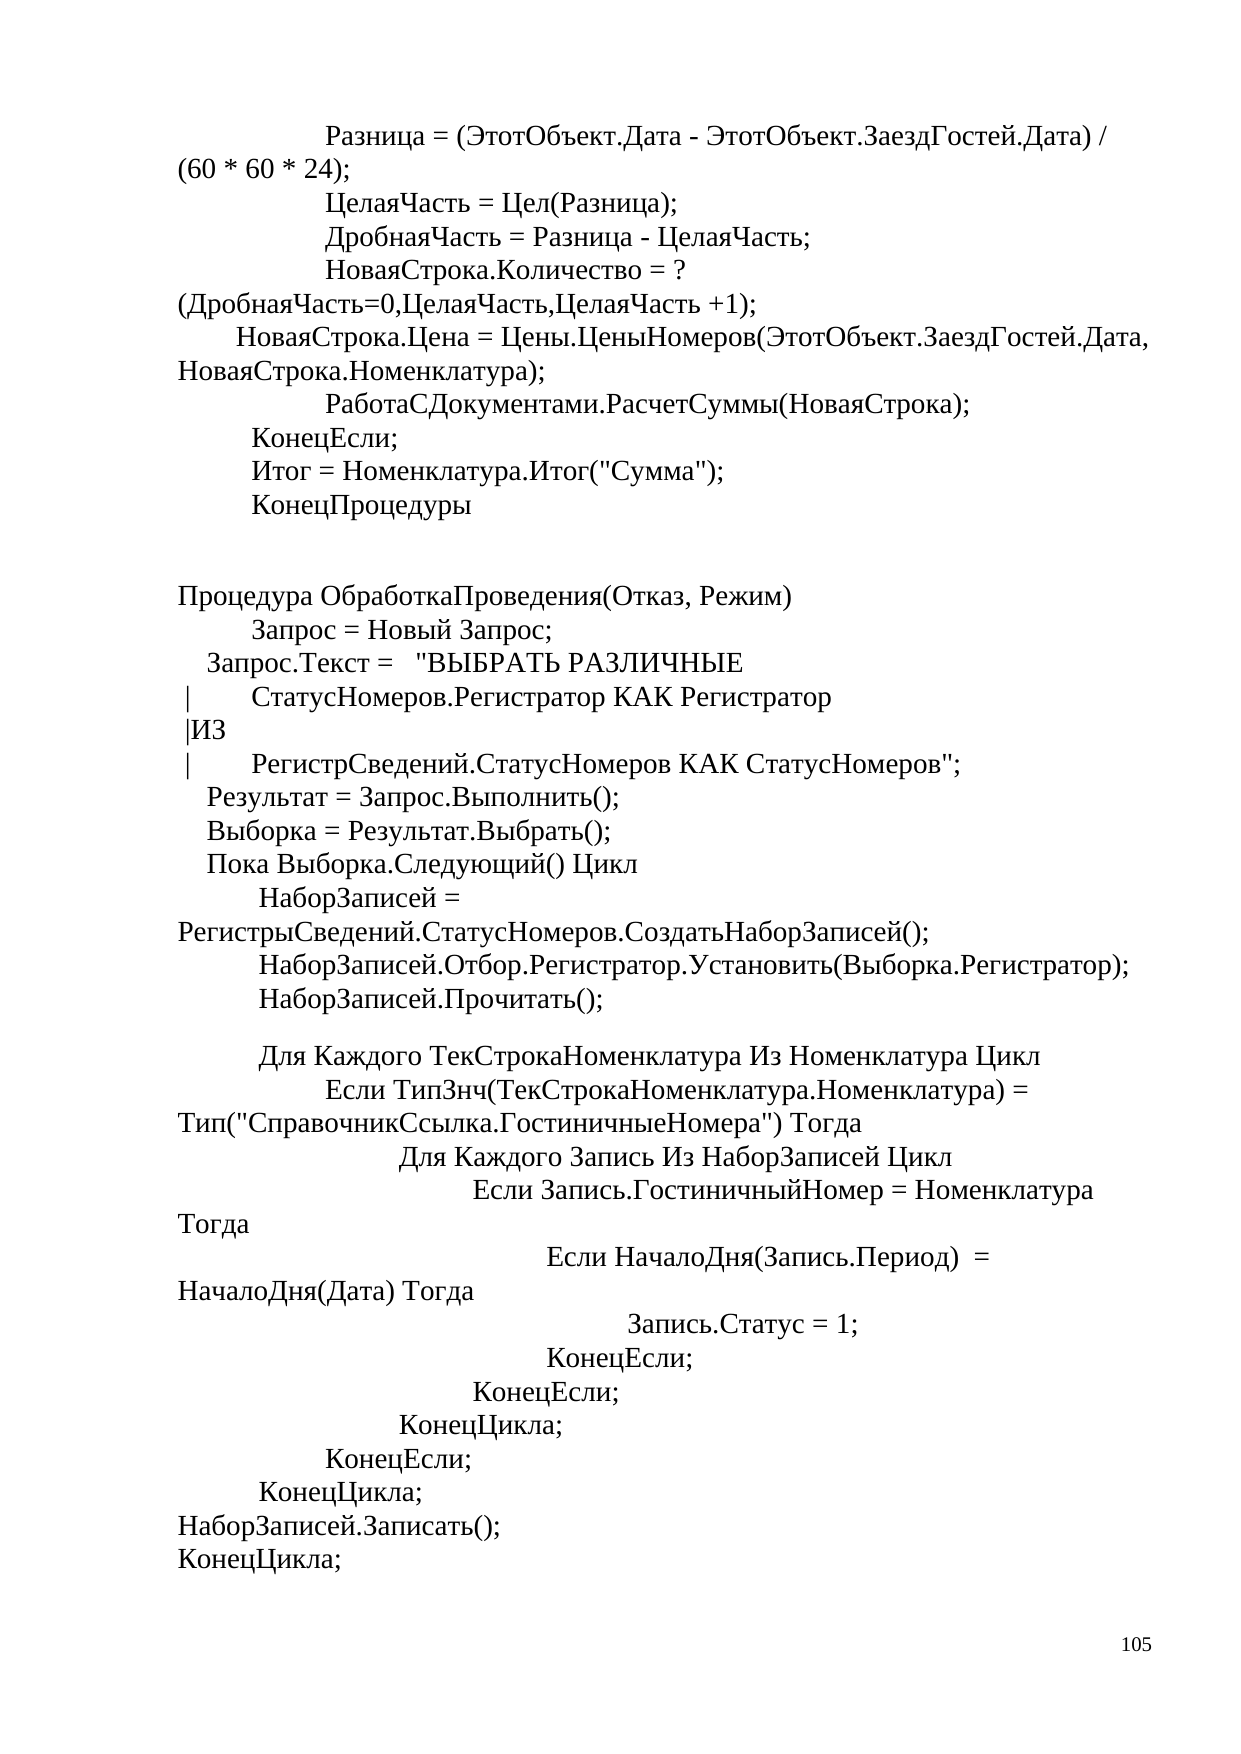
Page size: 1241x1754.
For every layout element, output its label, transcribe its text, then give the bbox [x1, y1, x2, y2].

text Процедура ОбработкаПроведения(Отказ, Режим) [177, 578, 1152, 612]
text Для Каждого Запись Из НаборЗаписей Цикл [177, 1139, 1152, 1172]
text Пока Выборка.Следующий() Цикл [177, 847, 1152, 880]
text Для Каждого ТекСтрокаНоменклатура Из Номенклатура Цикл [177, 1038, 1152, 1072]
text Выборка = Результат.Выбрать(); [177, 813, 1152, 847]
text КонецЕсли; [177, 1340, 1152, 1374]
text НаборЗаписей = РегистрыСведений.СтатусНомеров.СоздатьНаборЗаписей(); [177, 880, 1152, 947]
text ДробнаяЧасть = Разница - ЦелаяЧасть; [177, 219, 1152, 252]
text КонецЕсли; [177, 1441, 1152, 1474]
text КонецЕсли; [177, 1374, 1152, 1407]
text РаботаСДокументами.РасчетСуммы(НоваяСтрока); [177, 386, 1152, 420]
text | СтатусНомеров.Регистратор КАК Регистратор [177, 679, 1152, 712]
text ЦелаяЧасть = Цел(Разница); [177, 185, 1152, 219]
text Разница = (ЭтотОбъект.Дата - ЭтотОбъект.ЗаездГостей.Дата) / (60 * 60 * 24); [177, 118, 1152, 185]
text | РегистрСведений.СтатусНомеров КАК СтатусНомеров"; [177, 746, 1152, 779]
text |ИЗ [177, 712, 1152, 746]
text КонецЦикла; [177, 1541, 1152, 1575]
text НаборЗаписей.Отбор.Регистратор.Установить(Выборка.Регистратор); [177, 947, 1152, 981]
text КонецЦикла; [177, 1474, 1152, 1508]
text НоваяСтрока.Количество = ?(ДробнаяЧасть=0,ЦелаяЧасть,ЦелаяЧасть +1); [177, 252, 1152, 319]
text Итог = Номенклатура.Итог("Сумма"); [177, 453, 1152, 487]
text Результат = Запрос.Выполнить(); [177, 779, 1152, 813]
text НаборЗаписей.Прочитать(); [177, 981, 1152, 1014]
text Запрос.Текст = "ВЫБРАТЬ РАЗЛИЧНЫЕ [177, 645, 1152, 679]
text КонецПроцедуры [177, 487, 1152, 521]
text Если НачалоДня(Запись.Период) = НачалоДня(Дата) Тогда [177, 1239, 1152, 1307]
text КонецЕсли; [177, 420, 1152, 453]
text НаборЗаписей.Записать(); [177, 1508, 1152, 1541]
text Запись.Статус = 1; [177, 1307, 1152, 1340]
text Запрос = Новый Запрос; [177, 612, 1152, 645]
text Если ТипЗнч(ТекСтрокаНоменклатура.Номенклатура) = Тип("СправочникСсылка.ГостиничныеНомера") Тогда [177, 1072, 1152, 1139]
text НоваяСтрока.Цена = Цены.ЦеныНомеров(ЭтотОбъект.ЗаездГостей.Дата, НоваяСтрока.Номенклатура); [177, 319, 1152, 386]
text КонецЦикла; [177, 1407, 1152, 1441]
text Если Запись.ГостиничныйНомер = Номенклатура Тогда [177, 1172, 1152, 1239]
